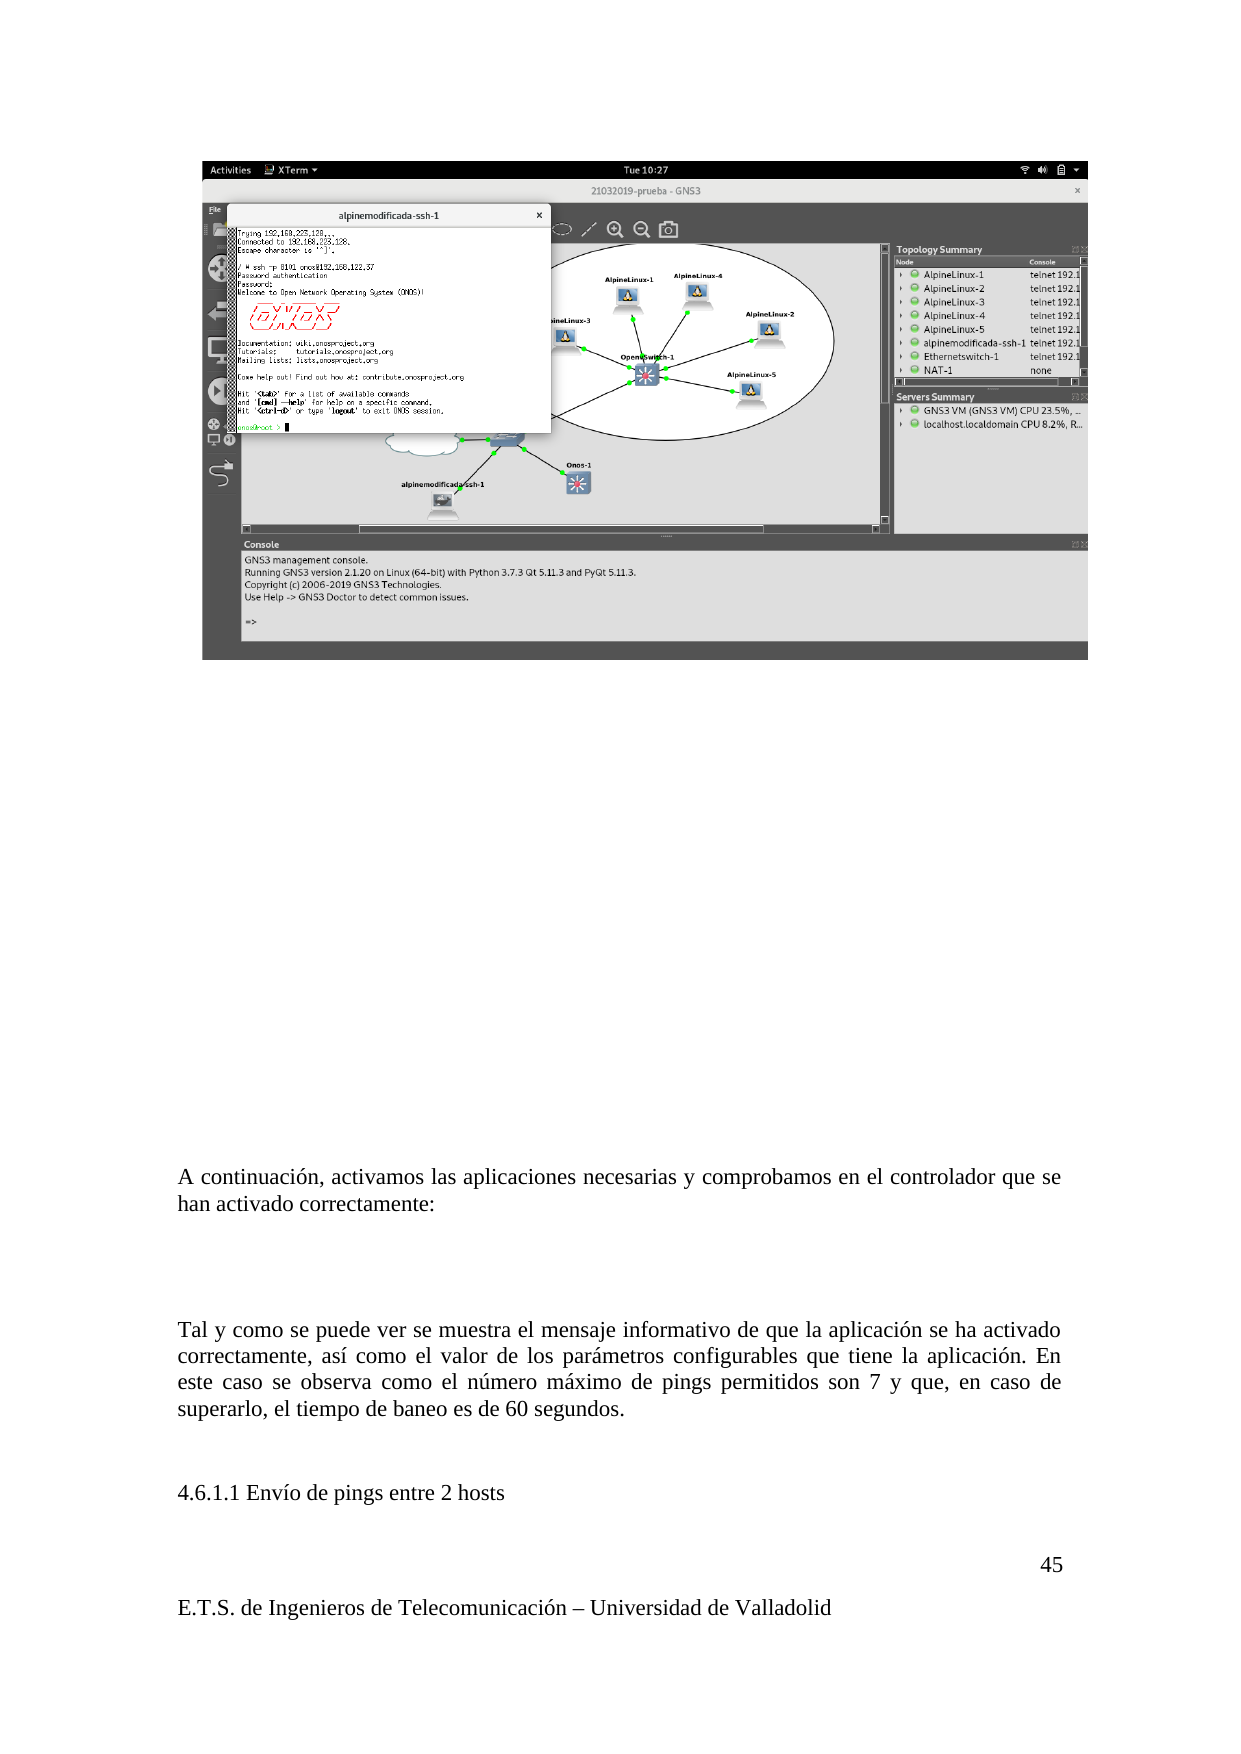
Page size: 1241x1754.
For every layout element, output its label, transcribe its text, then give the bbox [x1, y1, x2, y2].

text A continuación, activamos las aplicaciones necesarias y comprobamos en el controlador que se han activado correctamente: [177, 1163, 1063, 1216]
text Tal y como se puede ver se muestra el mensaje informativo de que la aplicación se ha activado correctamente, así como el valor de los parámetros configurables que tiene la aplicación. En este caso se observa como el número máximo de pings permitidos son 7 y que, en caso de superarlo, el tiempo de baneo es de 60 segundos. [177, 1316, 1063, 1421]
text 4.6.1.1 Envío de pings entre 2 hosts [177, 1479, 1063, 1505]
picture [202, 161, 1088, 660]
